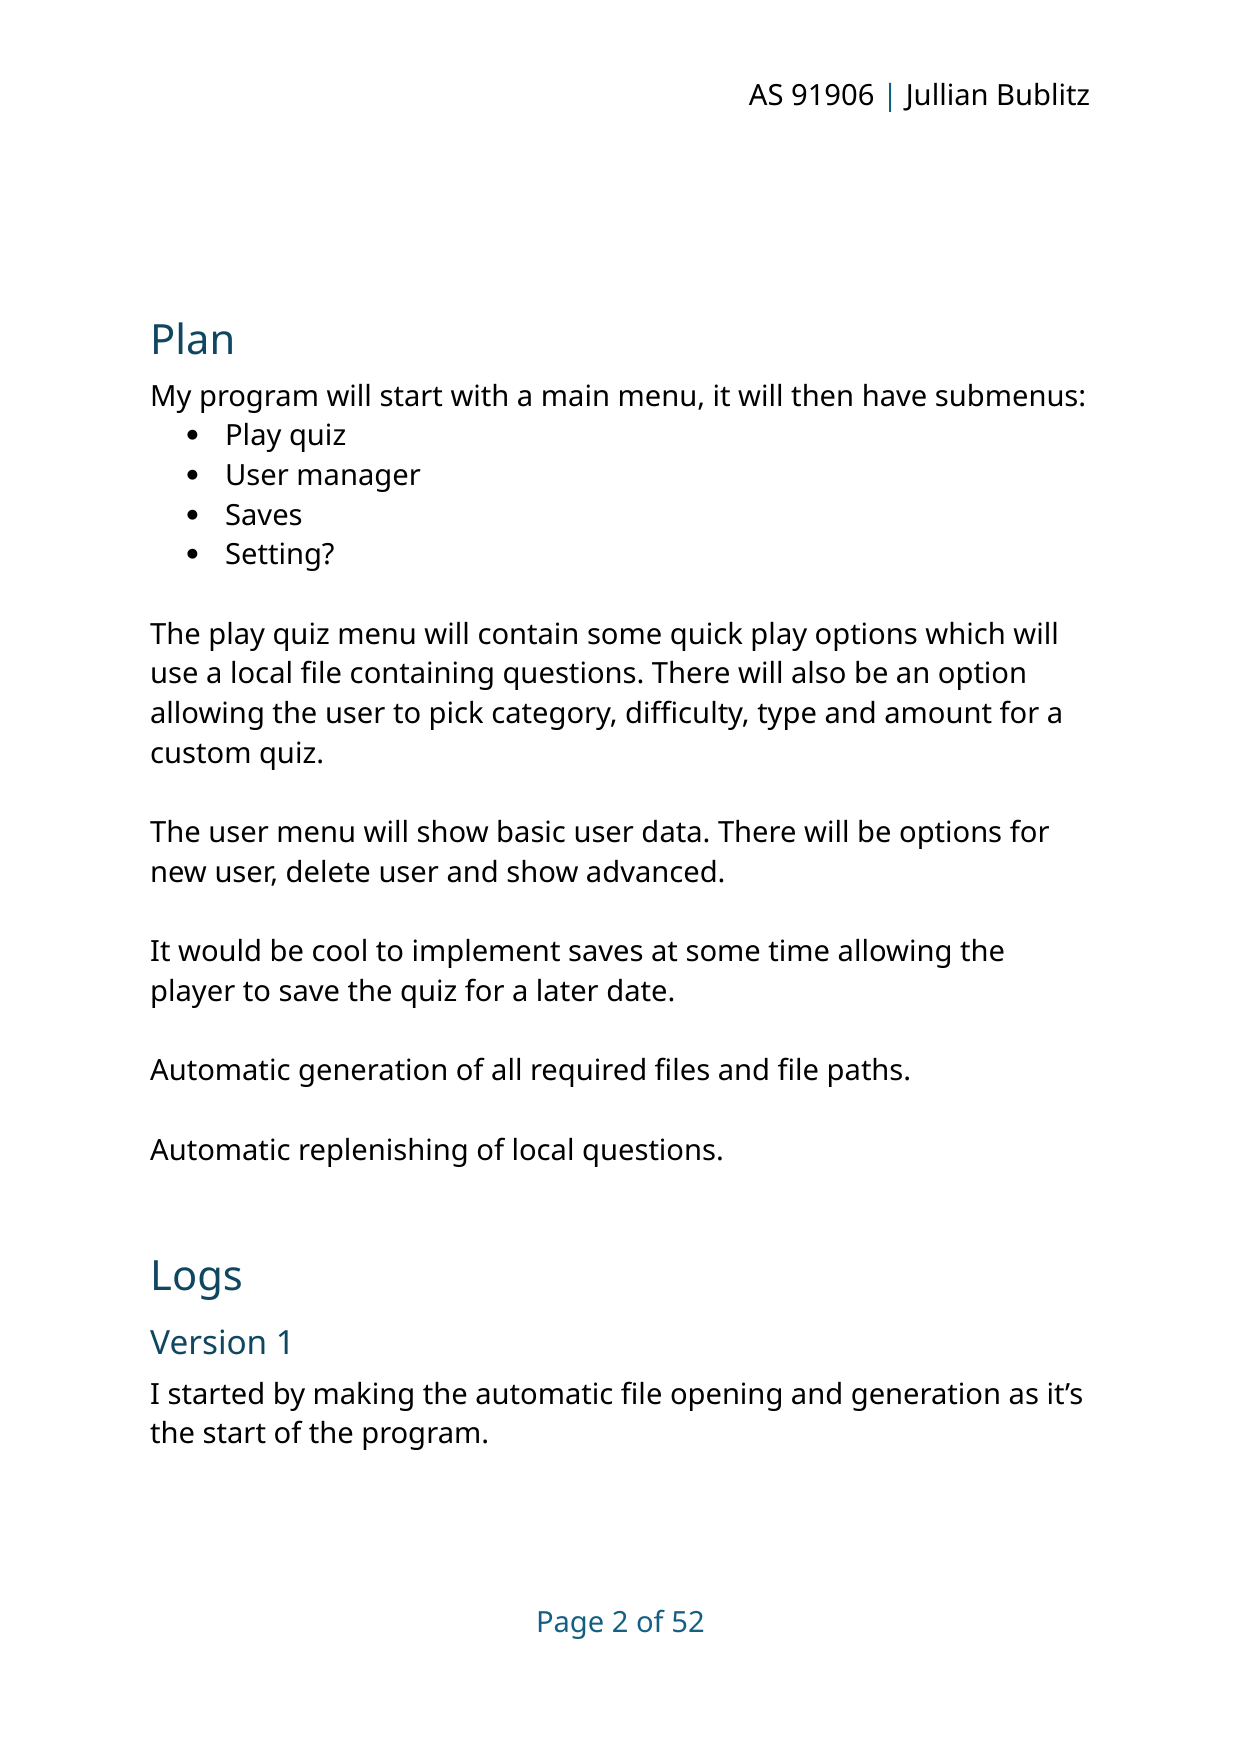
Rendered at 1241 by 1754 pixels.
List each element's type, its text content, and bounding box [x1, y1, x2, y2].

subtitle Version 1 [150, 1319, 1090, 1364]
text The user menu will show basic user data. There will be options for new user, delete user and show advanced. [150, 811, 1090, 891]
list Play quiz [187, 414, 1090, 454]
text My program will start with a main menu, it will then have submenus: [150, 375, 1090, 414]
list Setting? [187, 533, 1090, 573]
list User manager [187, 454, 1090, 494]
subtitle Plan [150, 310, 1090, 366]
text Automatic replenishing of local questions. [150, 1129, 1090, 1168]
text The play quiz menu will contain some quick play options which will use a local file containing questions. There will also be an option allowing the user to pick category, difficulty, type and amount for a custom quiz. [150, 613, 1090, 772]
text Automatic generation of all required files and file paths. [150, 1049, 1090, 1089]
text I started by making the automatic file opening and generation as it’s the start of the program. [150, 1373, 1090, 1452]
list Saves [187, 494, 1090, 533]
text It would be cool to implement saves at some time allowing the player to save the quiz for a later date. [150, 930, 1090, 1010]
subtitle Logs [150, 1246, 1090, 1302]
